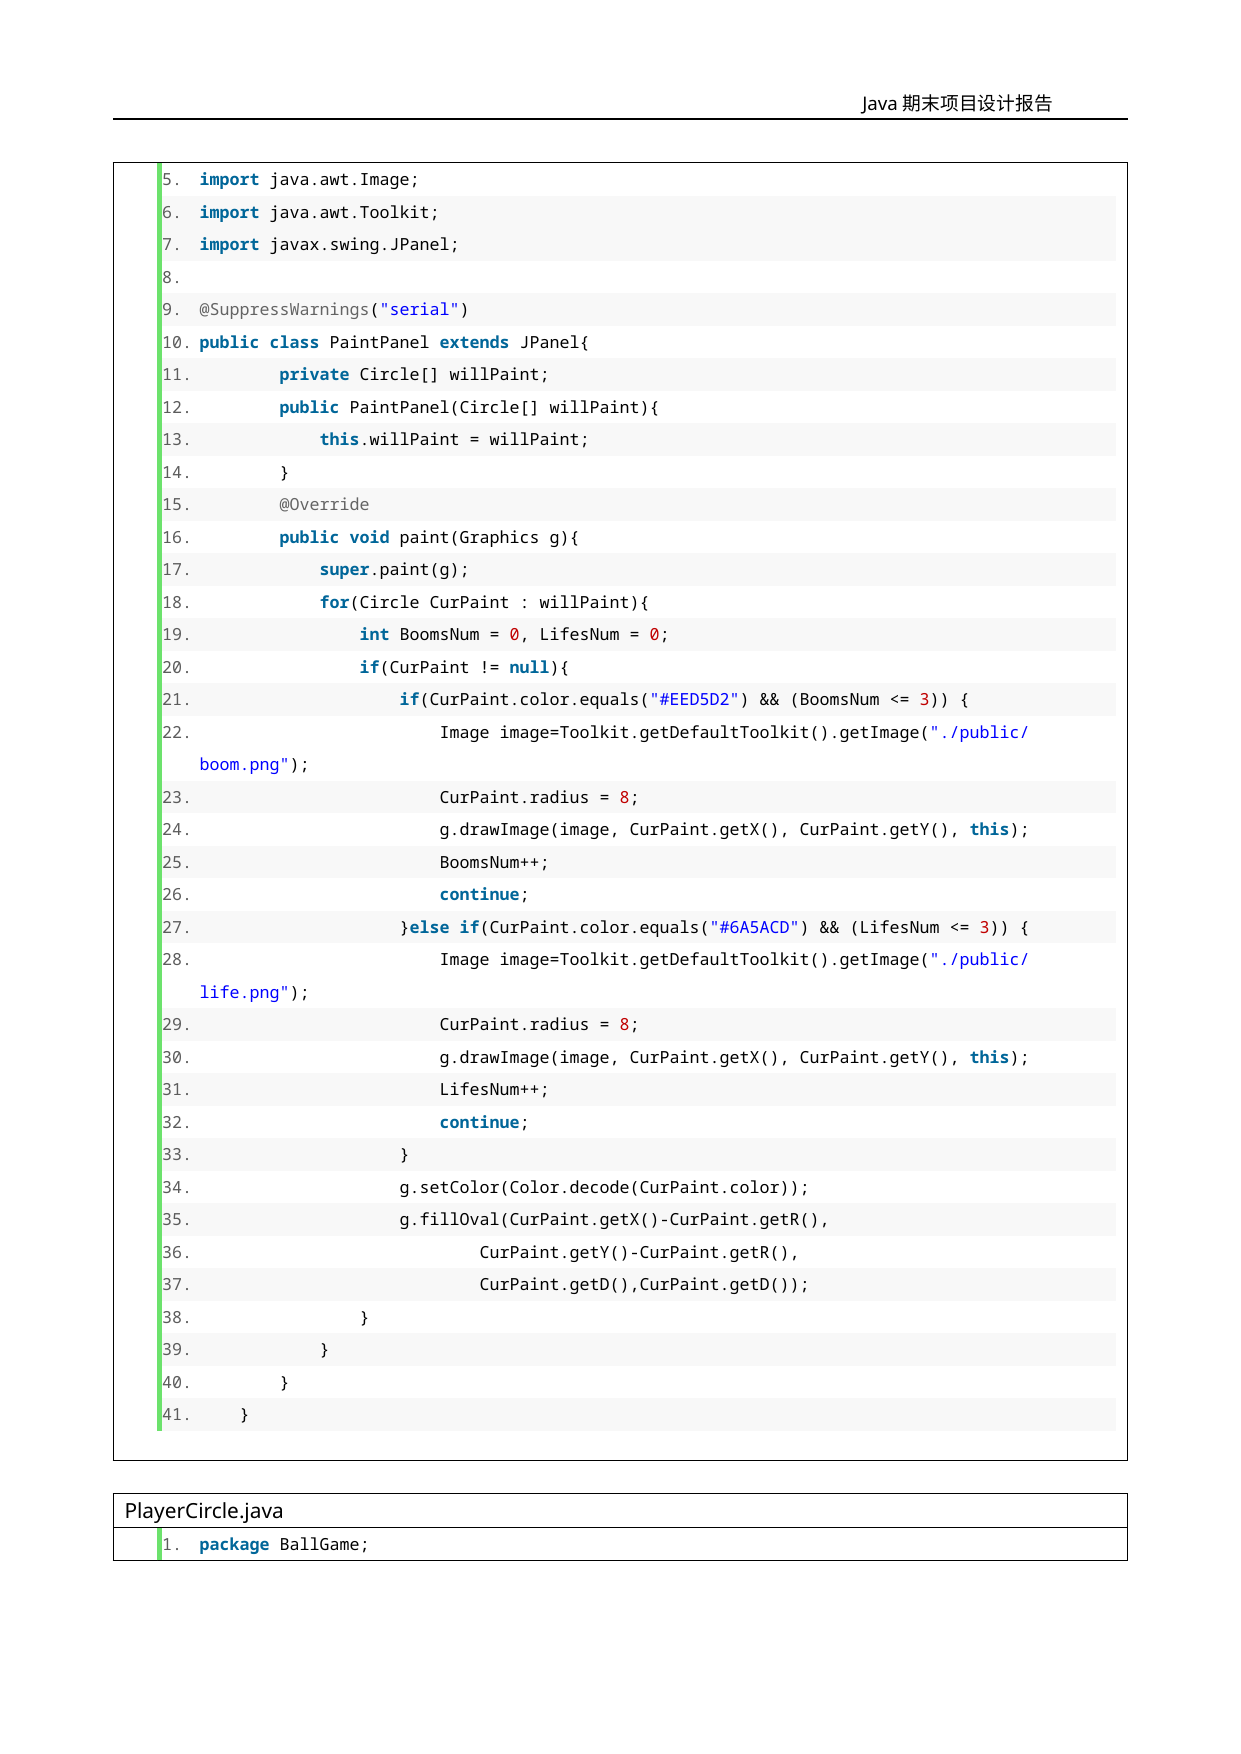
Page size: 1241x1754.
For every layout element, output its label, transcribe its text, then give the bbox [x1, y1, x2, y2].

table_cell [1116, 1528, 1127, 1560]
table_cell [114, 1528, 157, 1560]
table_header PlayerCircle.java [114, 1494, 1127, 1527]
